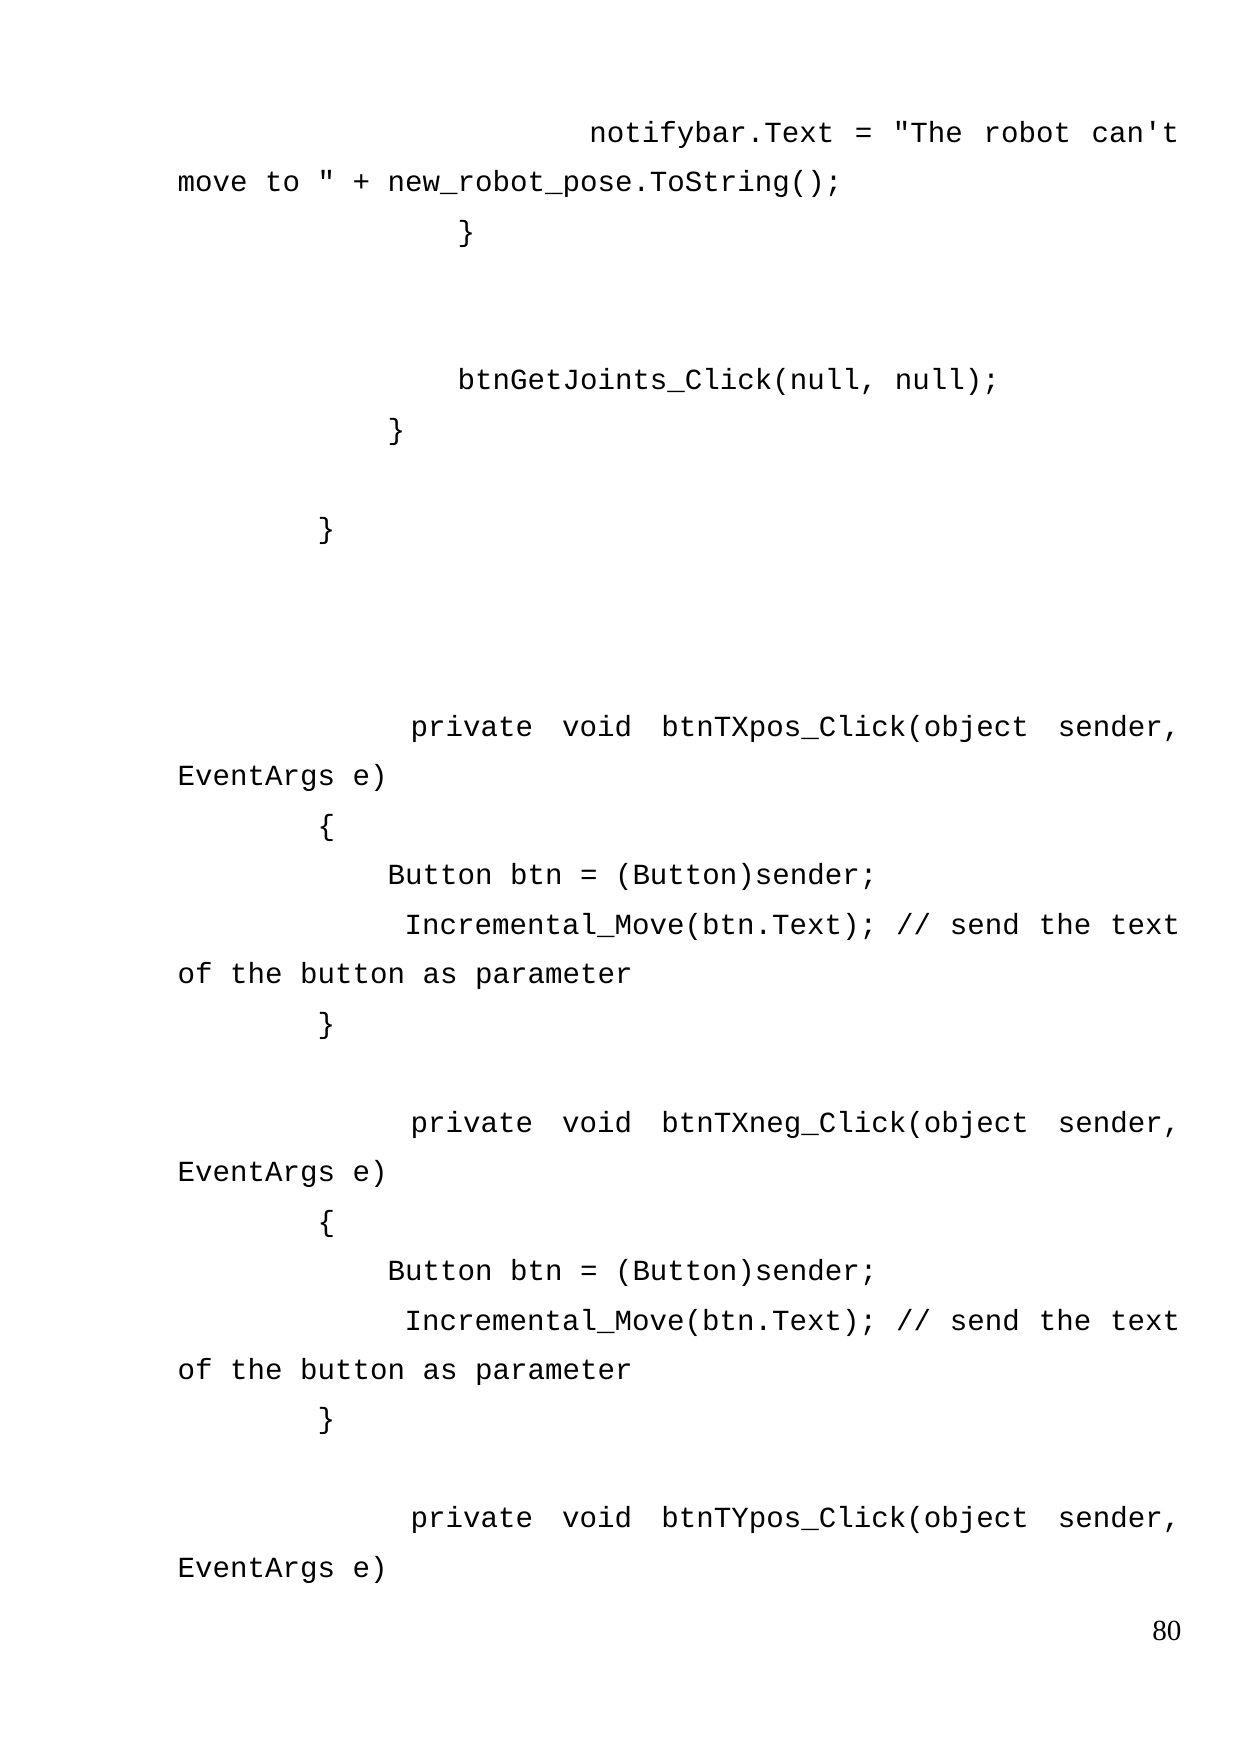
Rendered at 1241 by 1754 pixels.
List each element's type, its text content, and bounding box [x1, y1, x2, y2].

text private void btnTXneg_Click(object sender, EventArgs e) [177, 1108, 1181, 1190]
text private void btnTXpos_Click(object sender, EventArgs e) [177, 712, 1181, 794]
text private void btnTYpos_Click(object sender, EventArgs e) [177, 1503, 1181, 1586]
text Button btn = (Button)sender; [177, 1256, 1181, 1289]
text { [177, 1207, 1181, 1240]
text } [177, 415, 1181, 448]
text { [177, 811, 1181, 844]
text } [177, 1404, 1181, 1438]
text Button btn = (Button)sender; [177, 860, 1181, 893]
text } [177, 217, 1181, 250]
text notifybar.Text = "The robot can't move to " + new_robot_pose.ToString(); [177, 118, 1181, 201]
text btnGetJoints_Click(null, null); [177, 366, 1181, 398]
text Incremental_Move(btn.Text); // send the text of the button as parameter [177, 910, 1181, 992]
text } [177, 514, 1181, 547]
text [177, 1306, 1181, 1388]
text } [177, 1009, 1181, 1042]
